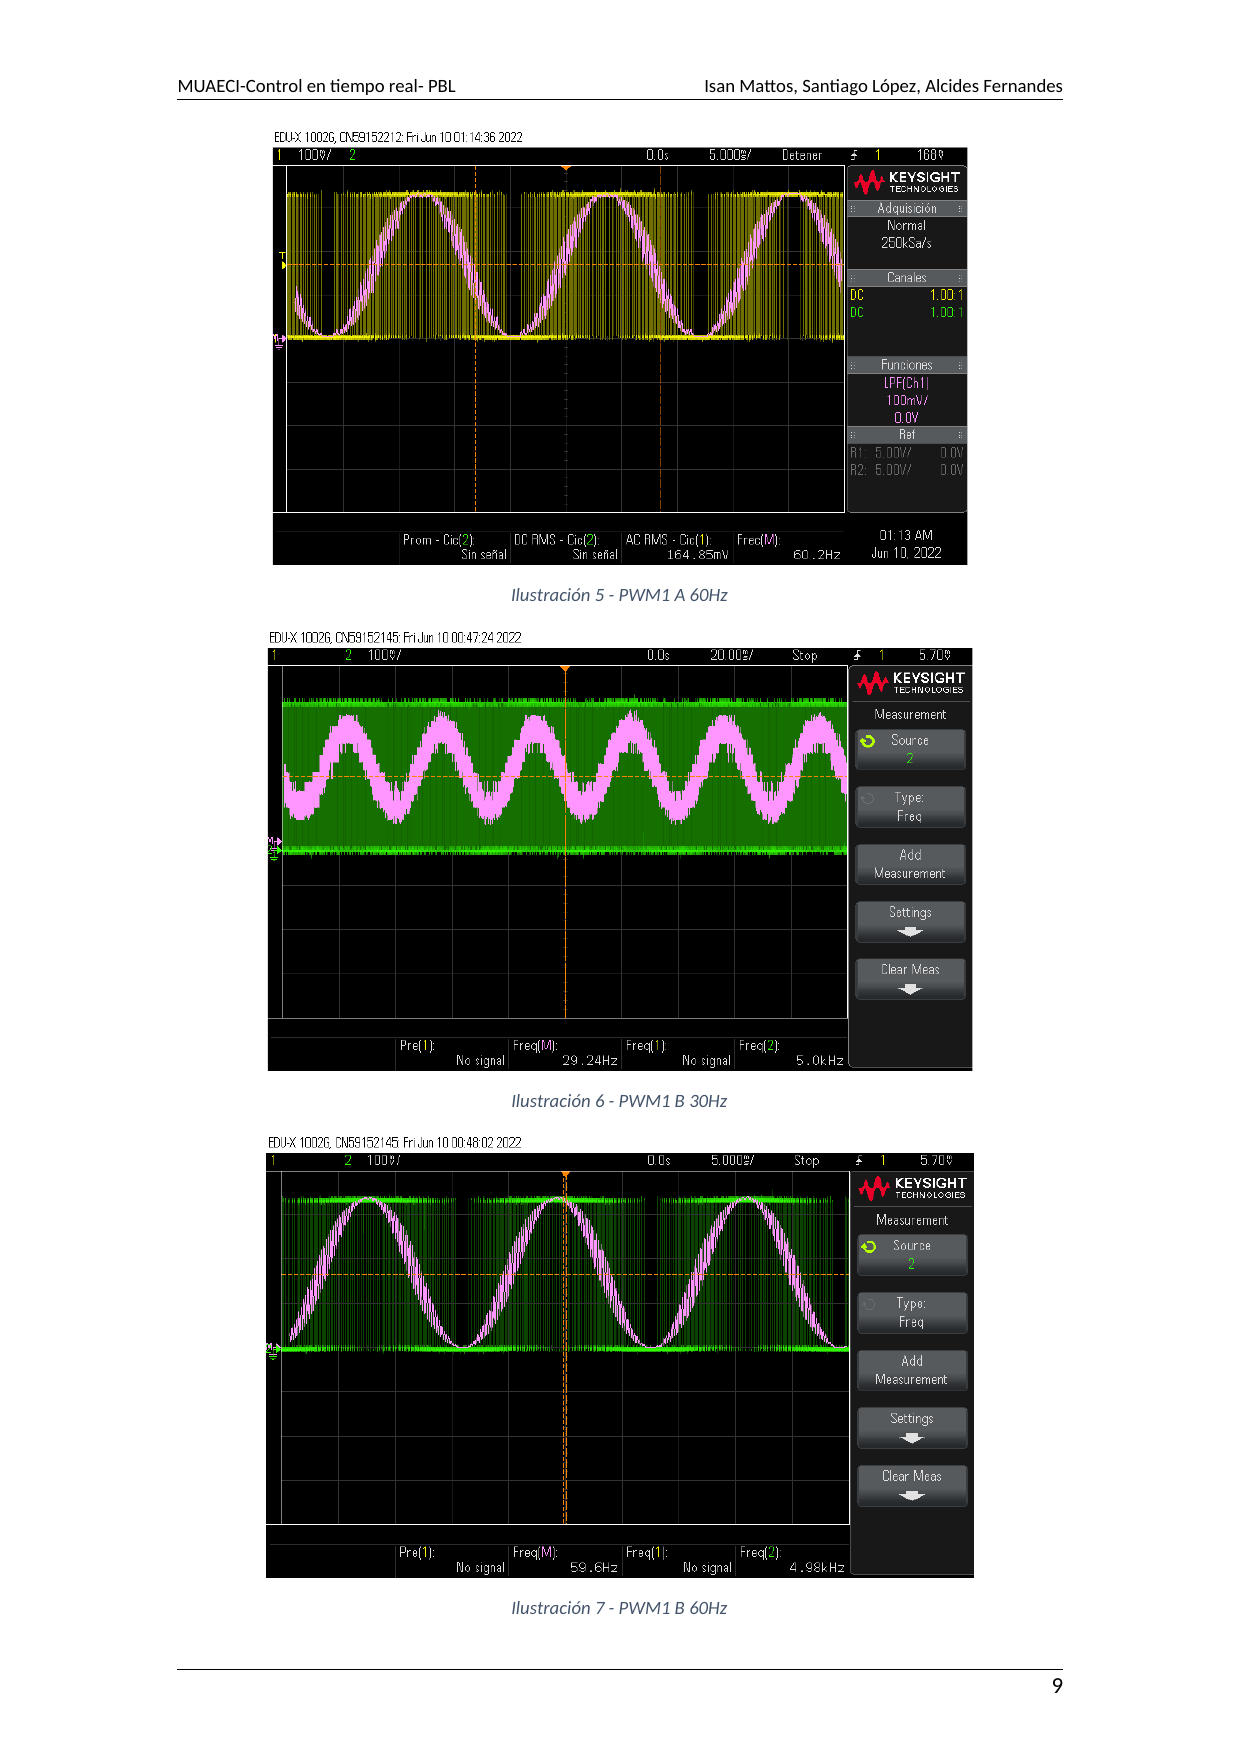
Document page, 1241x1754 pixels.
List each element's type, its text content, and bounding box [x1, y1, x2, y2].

picture [267, 627, 973, 1071]
picture [272, 127, 968, 565]
picture [266, 1132, 974, 1578]
